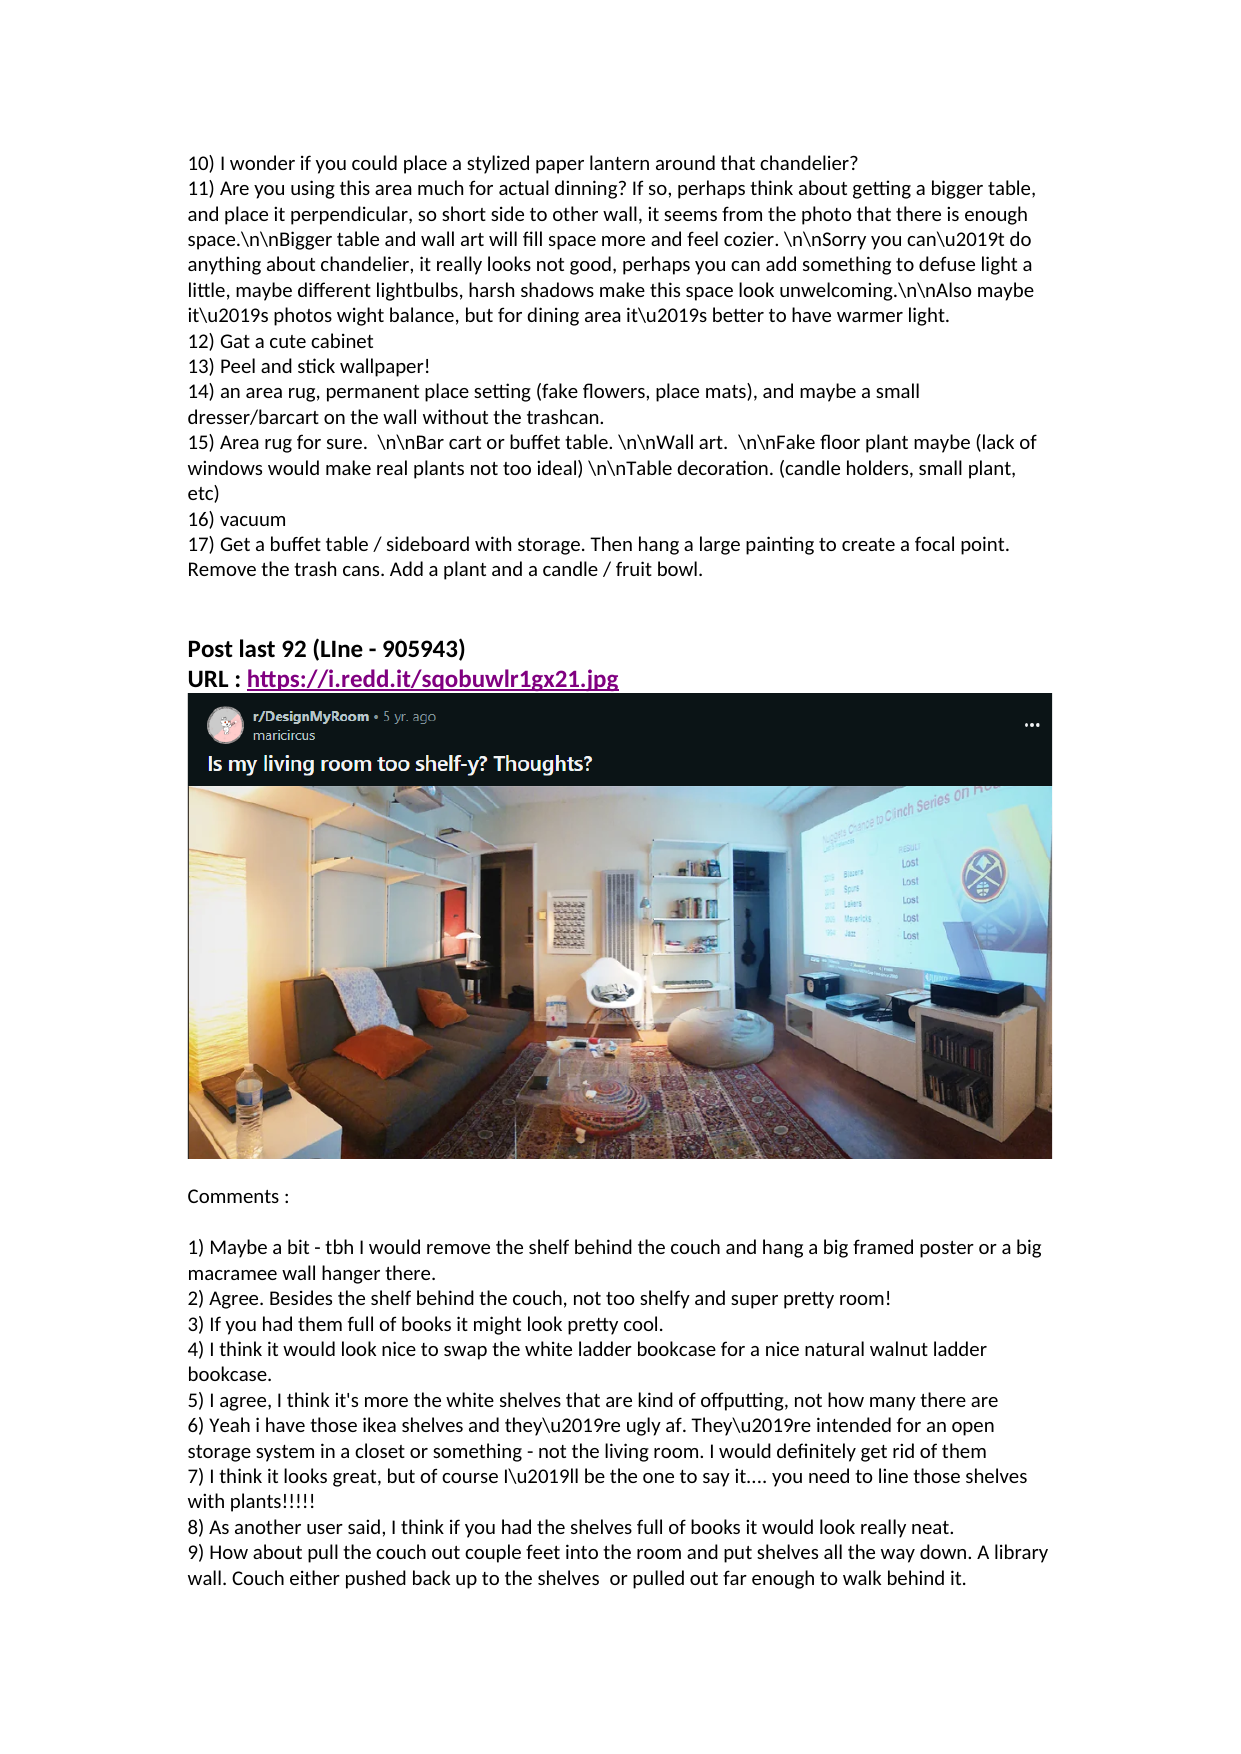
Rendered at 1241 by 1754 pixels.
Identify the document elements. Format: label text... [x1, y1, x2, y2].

list Gat a cute cabinet [187, 328, 1053, 353]
list If you had them full of books it might look pretty cool. [187, 1311, 1053, 1336]
list Are you using this area much for actual dinning? If so, perhaps think about getting a bigger table, and place it perpendicular, so short side to other wall, it seems from the photo that there is enough space.\n\nBigger table and wall art will fill space more and feel cozier. \n\nSorry you can\u2019t do anything about chandelier, it really looks not good, perhaps you can add something to defuse light a little, maybe different lightbulbs, harsh shadows make this space look unwelcoming.\n\nAlso maybe it\u2019s photos wight balance, but for dining area it\u2019s better to have warmer light. [187, 175, 1053, 328]
list Peel and stick wallpaper! [187, 353, 1053, 379]
list Comments : [187, 1184, 1053, 1209]
list I wonder if you could place a stylized paper lantern around that chandelier? [187, 150, 1053, 175]
list Yeah i have those ikea shelves and they\u2019re ugly af. They\u2019re intended for an open storage system in a closet or something - not the living room. I would definitely get rid of them [187, 1412, 1053, 1463]
list I agree, I think it's more the white shelves that are kind of offputting, not how many there are [187, 1387, 1053, 1412]
list I think it looks great, but of course I\u2019ll be the one to say it.... you need to line those shelves with plants!!!!! [187, 1463, 1053, 1514]
list Agree. Besides the shelf behind the couch, not too shelfy and super pretty room! [187, 1285, 1053, 1311]
list URL : https://i.redd.it/sqobuwlr1gx21.jpg [187, 663, 1053, 693]
list Area rug for sure. \n\nBar cart or buffet table. \n\nWall art. \n\nFake floor plant maybe (lack of windows would make real plants not too ideal) \n\nTable decoration. (candle holders, small plant, etc) [187, 429, 1053, 506]
list vacuum [187, 506, 1053, 531]
list I think it would look nice to swap the white ladder bookcase for a nice natural walnut ladder bookcase. [187, 1336, 1053, 1387]
list As another user said, I think if you had the shelves full of books it would look really neat. [187, 1514, 1053, 1539]
list How about pull the couch out couple feet into the room and put shelves all the way down. A library wall. Couch either pushed back up to the shelves or pulled out far enough to walk behind it. [187, 1539, 1053, 1590]
list Get a buffet table / sideboard with storage. Then hang a large painting to create a focal point. Remove the trash cans. Add a plant and a candle / fruit bowl. [187, 531, 1053, 582]
list Maybe a bit - tbh I would remove the shelf behind the couch and hang a big framed poster or a big macramee wall hanger there. [187, 1234, 1053, 1285]
list Post last 92 (LIne - 905943) [187, 633, 1053, 663]
list an area rug, permanent place setting (fake flowers, place mats), and maybe a small dresser/barcart on the wall without the trashcan. [187, 379, 1053, 429]
picture [187, 693, 1053, 1159]
